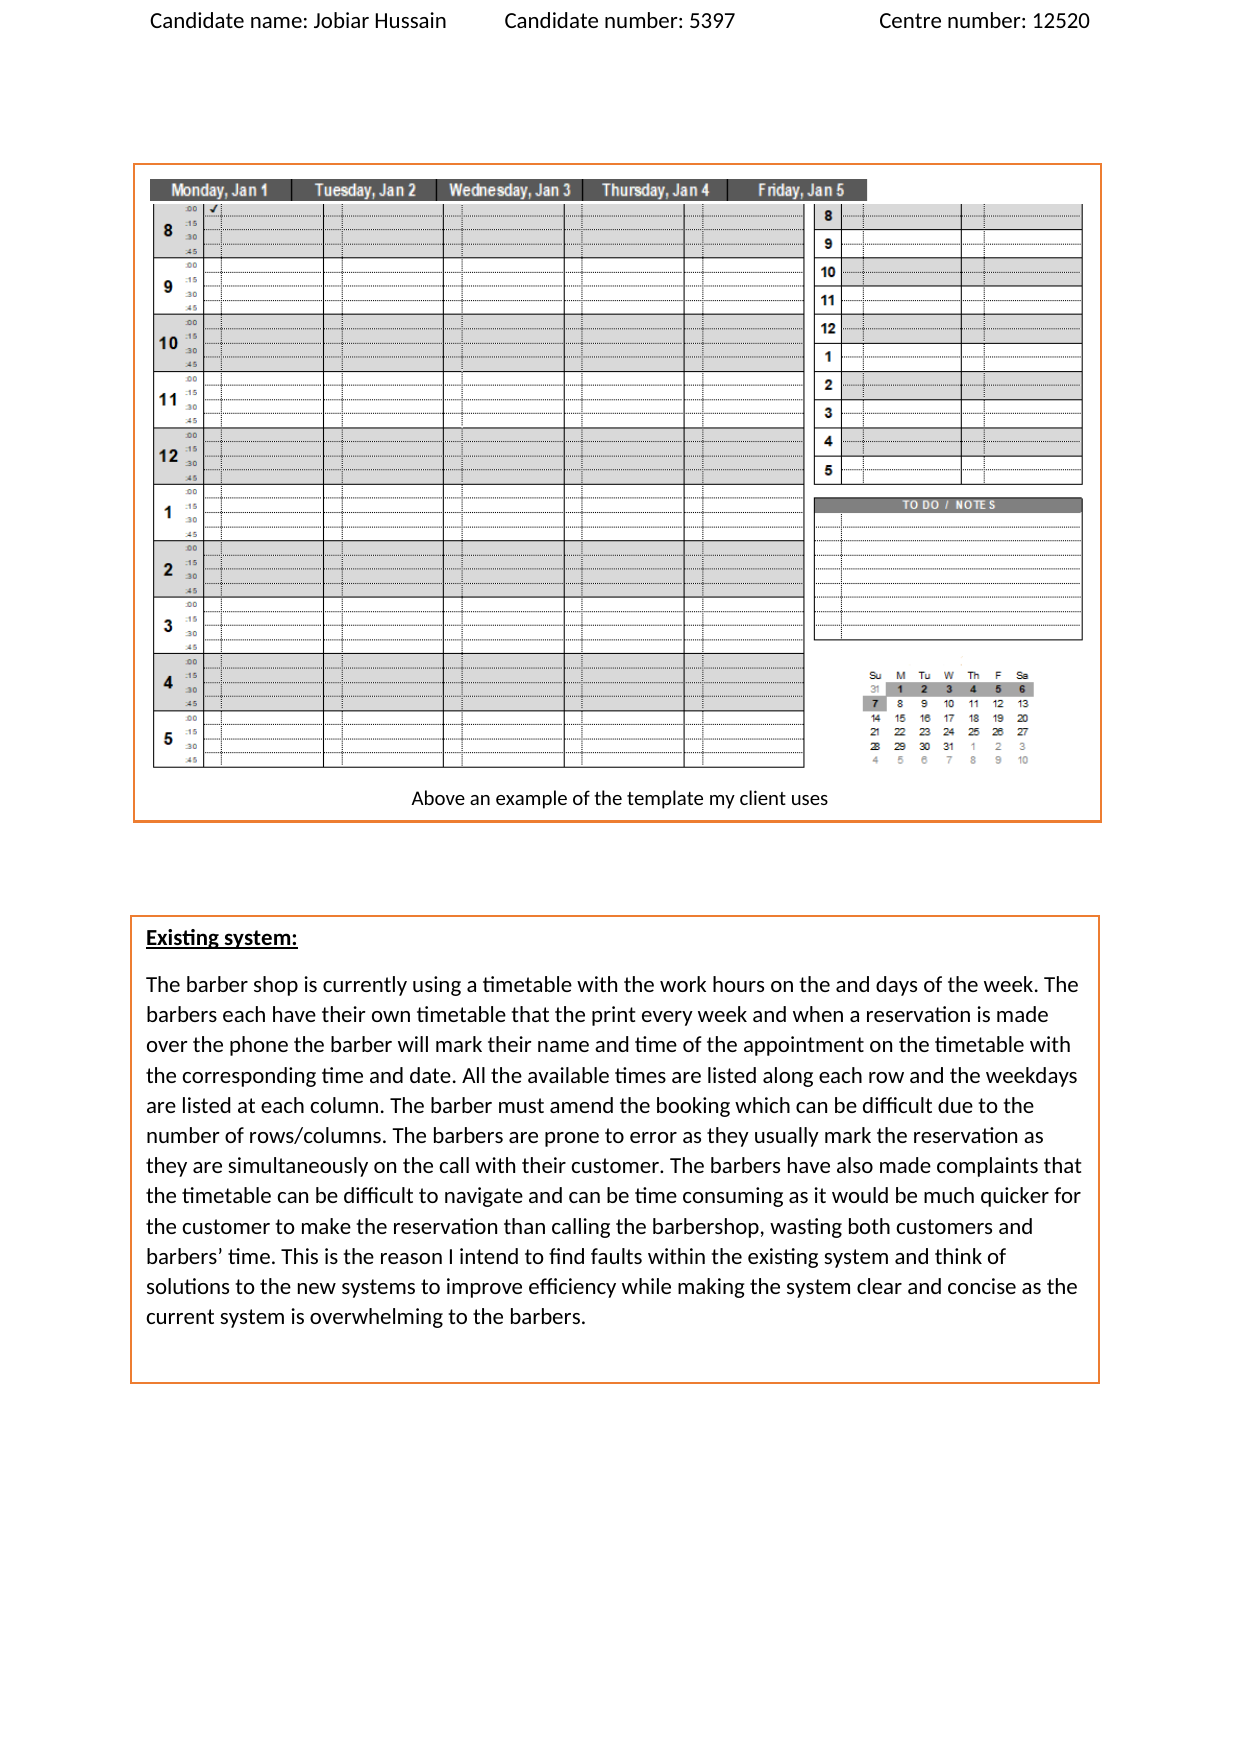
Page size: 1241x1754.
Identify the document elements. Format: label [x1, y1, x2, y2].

picture [150, 179, 868, 201]
picture [150, 204, 1089, 773]
